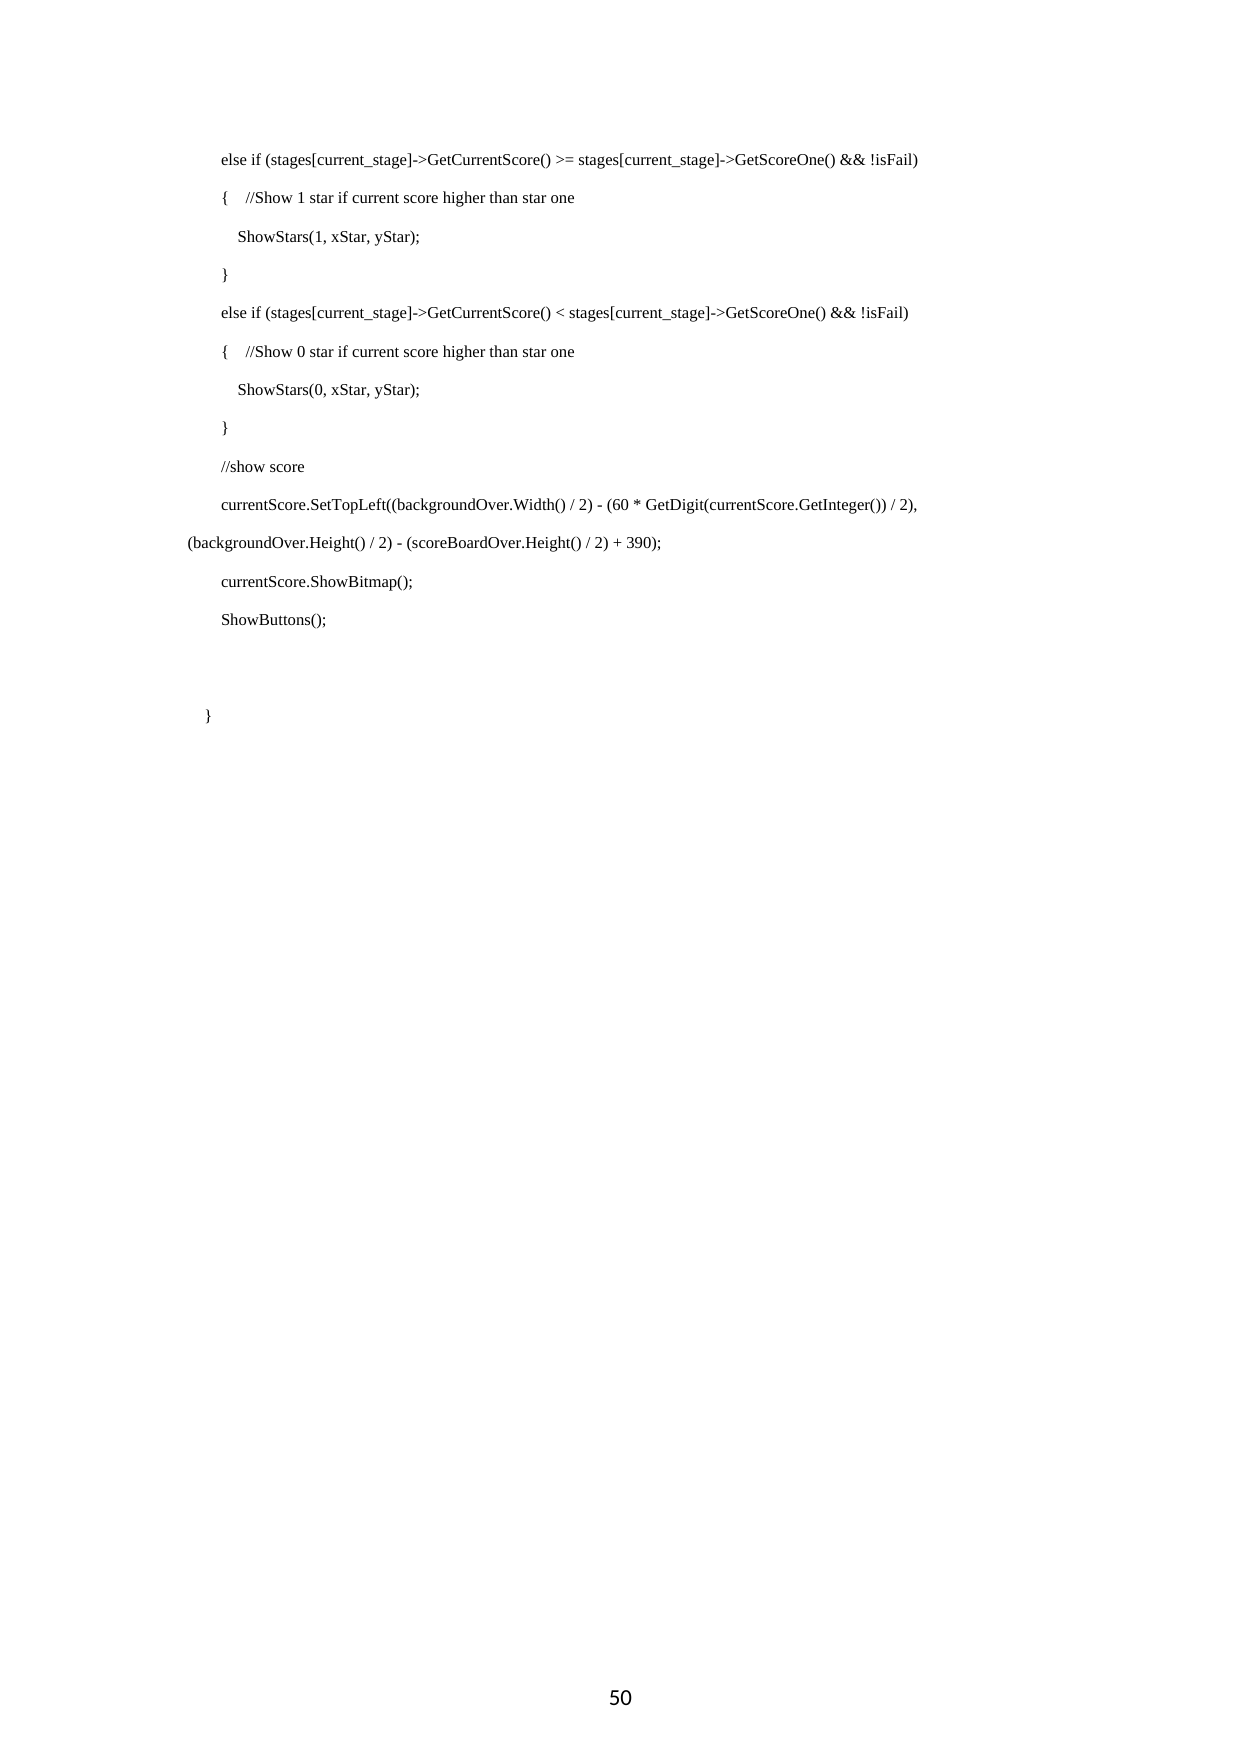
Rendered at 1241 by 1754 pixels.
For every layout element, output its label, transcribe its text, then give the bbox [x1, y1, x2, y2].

list currentScore.SetTopLeft((backgroundOver.Width() / 2) - (60 * GetDigit(currentScore.GetInteger()) / 2), (backgroundOver.Height() / 2) - (scoreBoardOver.Height() / 2) + 390); [187, 495, 1053, 552]
list ShowStars(1, xStar, yStar); [187, 227, 1053, 246]
list else if (stages[current_stage]->GetCurrentScore() < stages[current_stage]->GetScoreOne() && !isFail) [187, 303, 1053, 322]
list } [187, 265, 1053, 284]
list } [187, 418, 1053, 437]
list else if (stages[current_stage]->GetCurrentScore() >= stages[current_stage]->GetScoreOne() && !isFail) [187, 150, 1053, 169]
list ShowButtons(); [187, 610, 1053, 629]
list { //Show 0 star if current score higher than star one [187, 342, 1053, 361]
list { //Show 1 star if current score higher than star one [187, 188, 1053, 207]
list ShowStars(0, xStar, yStar); [187, 380, 1053, 399]
list //show score [187, 457, 1053, 476]
list currentScore.ShowBitmap(); [187, 572, 1053, 591]
list } [187, 706, 1053, 725]
